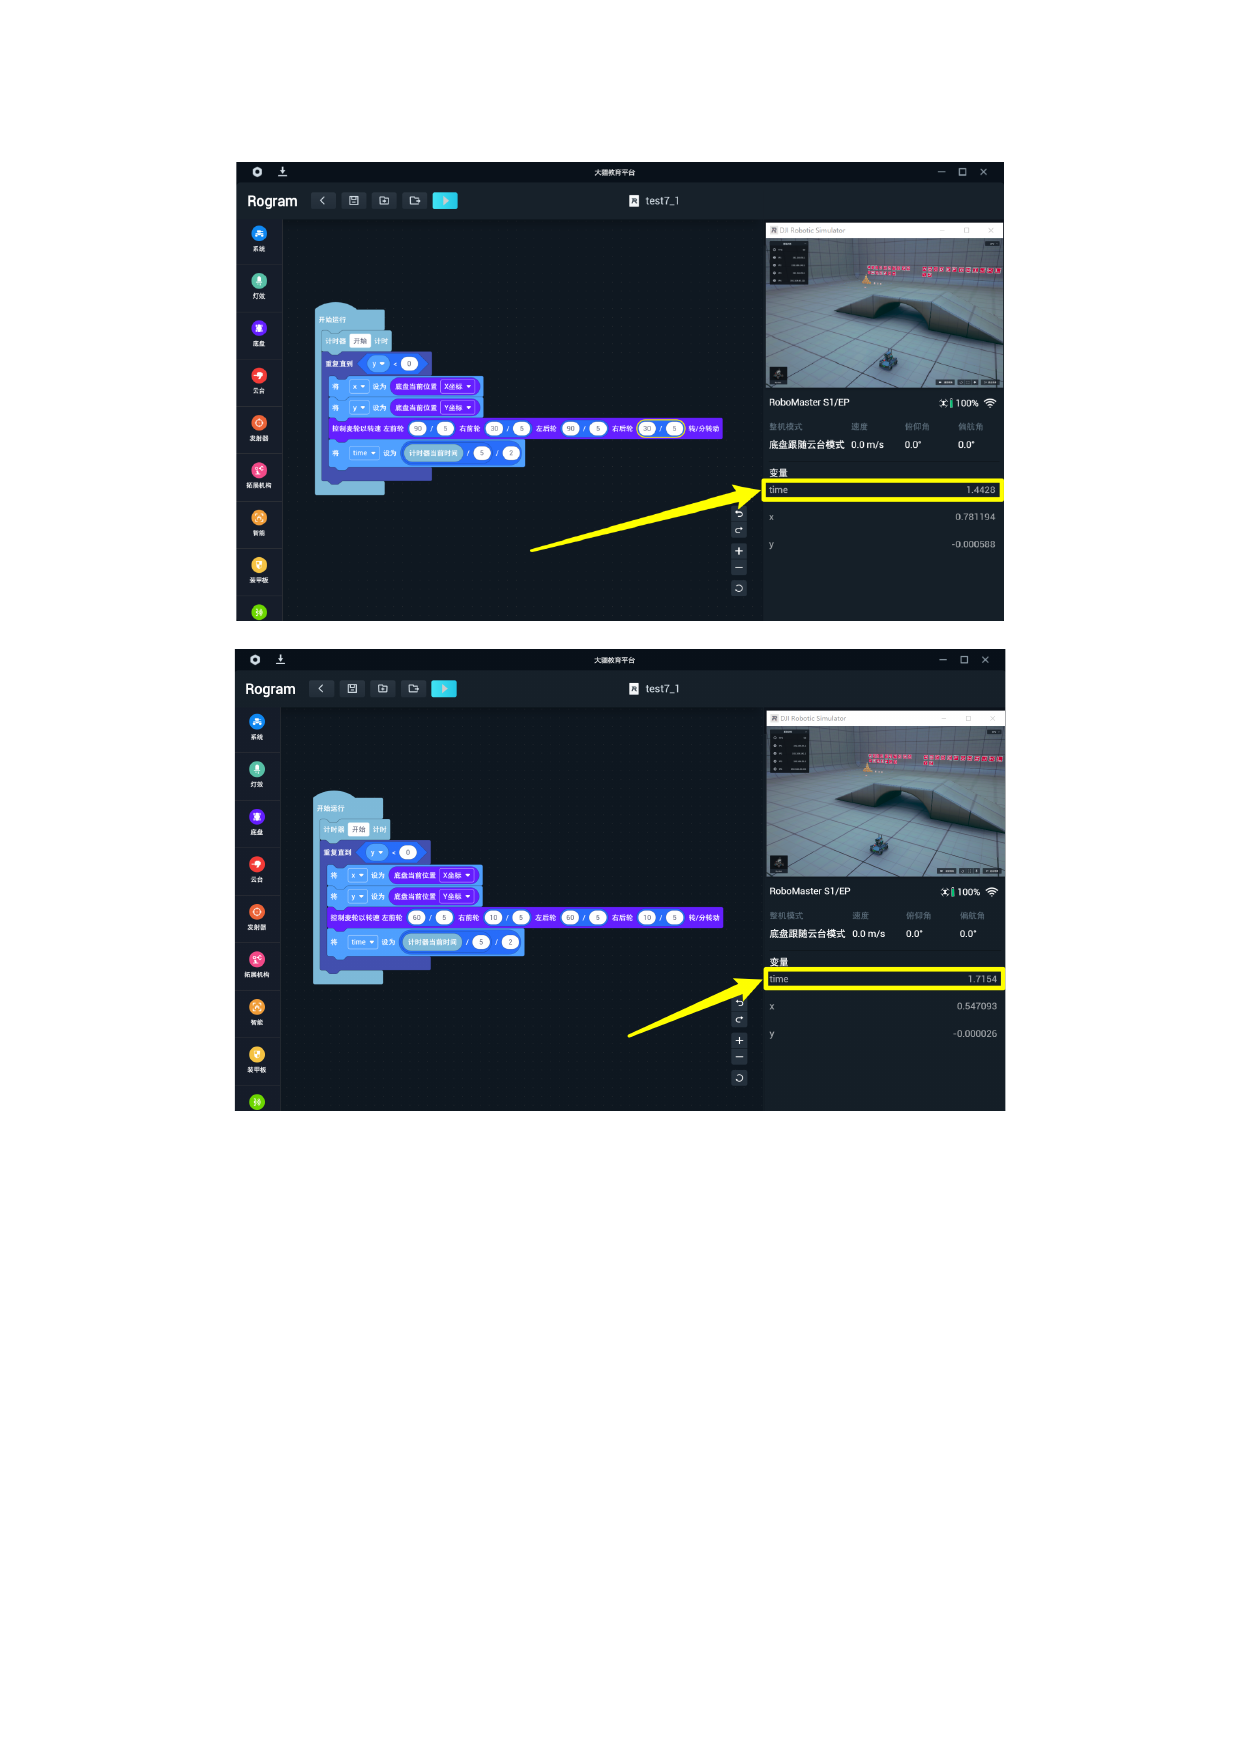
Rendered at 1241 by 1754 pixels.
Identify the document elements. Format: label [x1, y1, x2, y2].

picture [234, 649, 1006, 1111]
picture [236, 162, 1004, 621]
